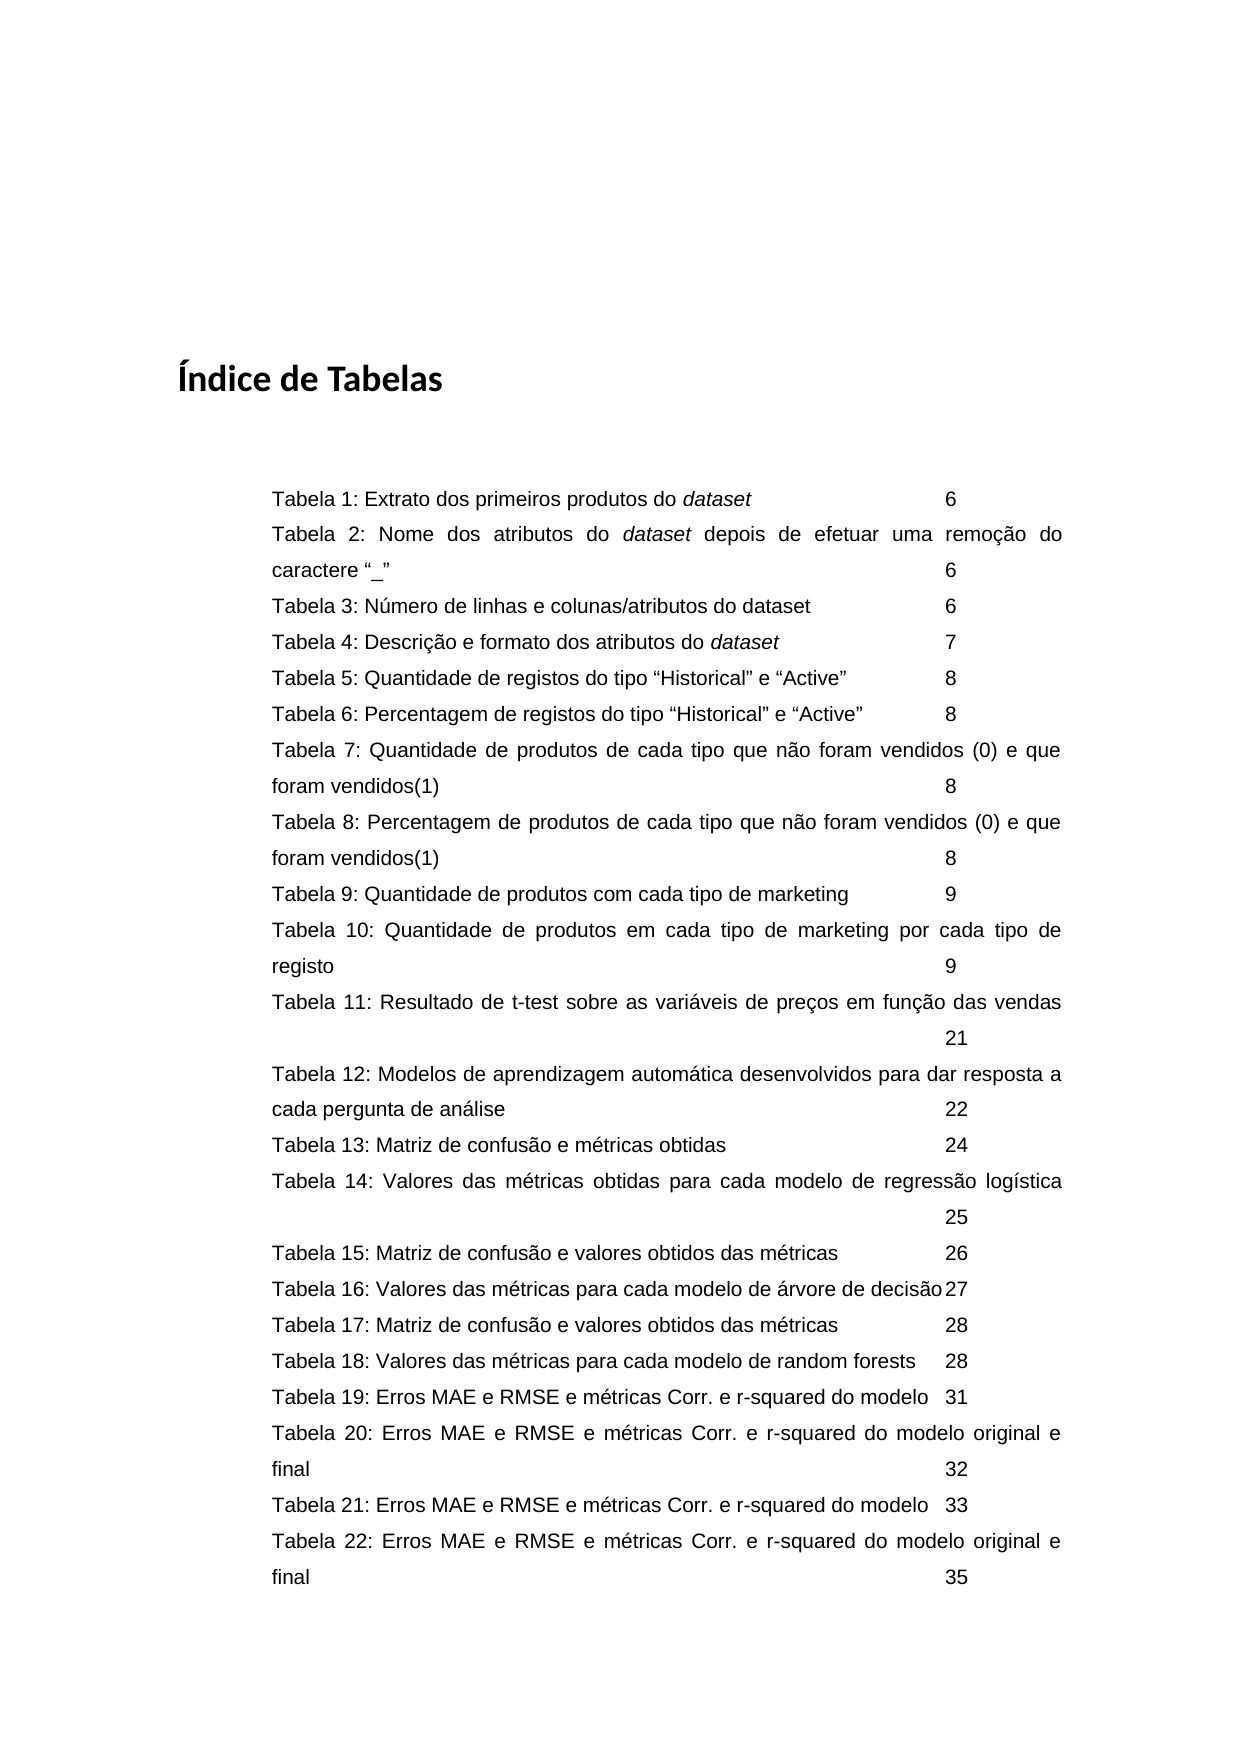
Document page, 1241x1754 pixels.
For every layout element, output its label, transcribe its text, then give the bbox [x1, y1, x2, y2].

text Tabela 4: Descrição e formato dos atributos do dataset 7 [272, 630, 1063, 654]
text Tabela 14: Valores das métricas obtidas para cada modelo de regressão logística 25 [272, 1169, 1063, 1229]
text Tabela 6: Percentagem de registos do tipo “Historical” e “Active” 8 [272, 702, 1063, 726]
text Tabela 7: Quantidade de produtos de cada tipo que não foram vendidos (0) e que foram vendidos(1) 8 [272, 738, 1063, 798]
text Tabela 11: Resultado de t-test sobre as variáveis de preços em função das vendas 21 [272, 989, 1063, 1049]
subtitle Índice de Tabelas [177, 354, 1063, 400]
text Tabela 19: Erros MAE e RMSE e métricas Corr. e r-squared do modelo 31 [272, 1385, 1063, 1409]
text Tabela 21: Erros MAE e RMSE e métricas Corr. e r-squared do modelo 33 [272, 1493, 1063, 1517]
text Tabela 5: Quantidade de registos do tipo “Historical” e “Active” 8 [272, 666, 1063, 690]
text Tabela 12: Modelos de aprendizagem automática desenvolvidos para dar resposta a cada pergunta de análise 22 [272, 1061, 1063, 1121]
text Tabela 8: Percentagem de produtos de cada tipo que não foram vendidos (0) e que foram vendidos(1) 8 [272, 810, 1063, 870]
text Tabela 13: Matriz de confusão e métricas obtidas 24 [272, 1133, 1063, 1157]
text Tabela 9: Quantidade de produtos com cada tipo de marketing 9 [272, 882, 1063, 906]
text Tabela 2: Nome dos atributos do dataset depois de efetuar uma remoção do caractere “_” 6 [272, 522, 1063, 582]
text Tabela 3: Número de linhas e colunas/atributos do dataset 6 [272, 594, 1063, 618]
text Tabela 20: Erros MAE e RMSE e métricas Corr. e r-squared do modelo original e final 32 [272, 1421, 1063, 1481]
text Tabela 17: Matriz de confusão e valores obtidos das métricas 28 [272, 1313, 1063, 1337]
text Tabela 22: Erros MAE e RMSE e métricas Corr. e r-squared do modelo original e final 35 [272, 1528, 1063, 1588]
text Tabela 18: Valores das métricas para cada modelo de random forests 28 [272, 1349, 1063, 1373]
text Tabela 10: Quantidade de produtos em cada tipo de marketing por cada tipo de registo 9 [272, 918, 1063, 977]
text Tabela 15: Matriz de confusão e valores obtidos das métricas 26 [272, 1241, 1063, 1265]
text Tabela 16: Valores das métricas para cada modelo de árvore de decisão 27 [272, 1277, 1063, 1301]
text Tabela 1: Extrato dos primeiros produtos do dataset 6 [272, 486, 1063, 510]
